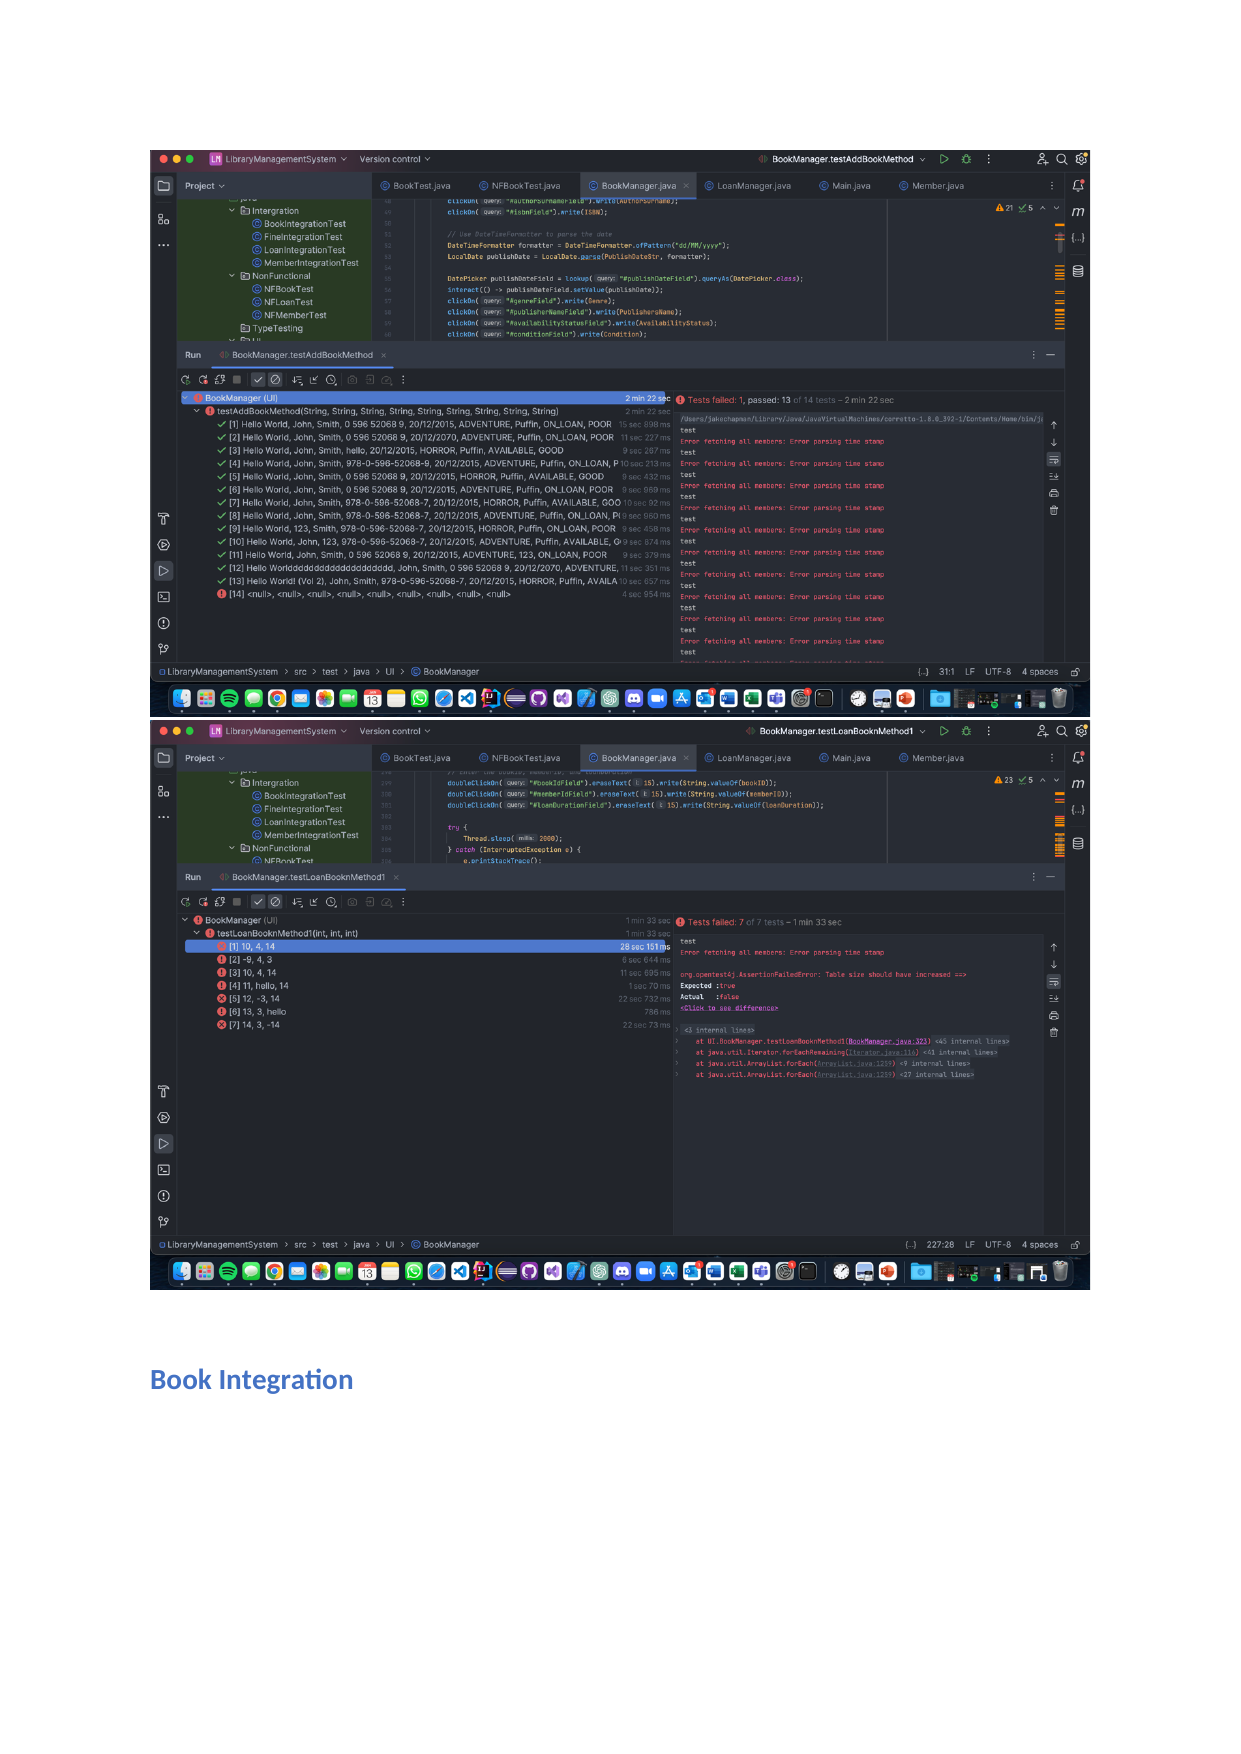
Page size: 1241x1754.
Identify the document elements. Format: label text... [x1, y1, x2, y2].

picture [150, 720, 1091, 1290]
subtitle Book Integration [150, 1361, 1090, 1396]
picture [150, 150, 1091, 717]
